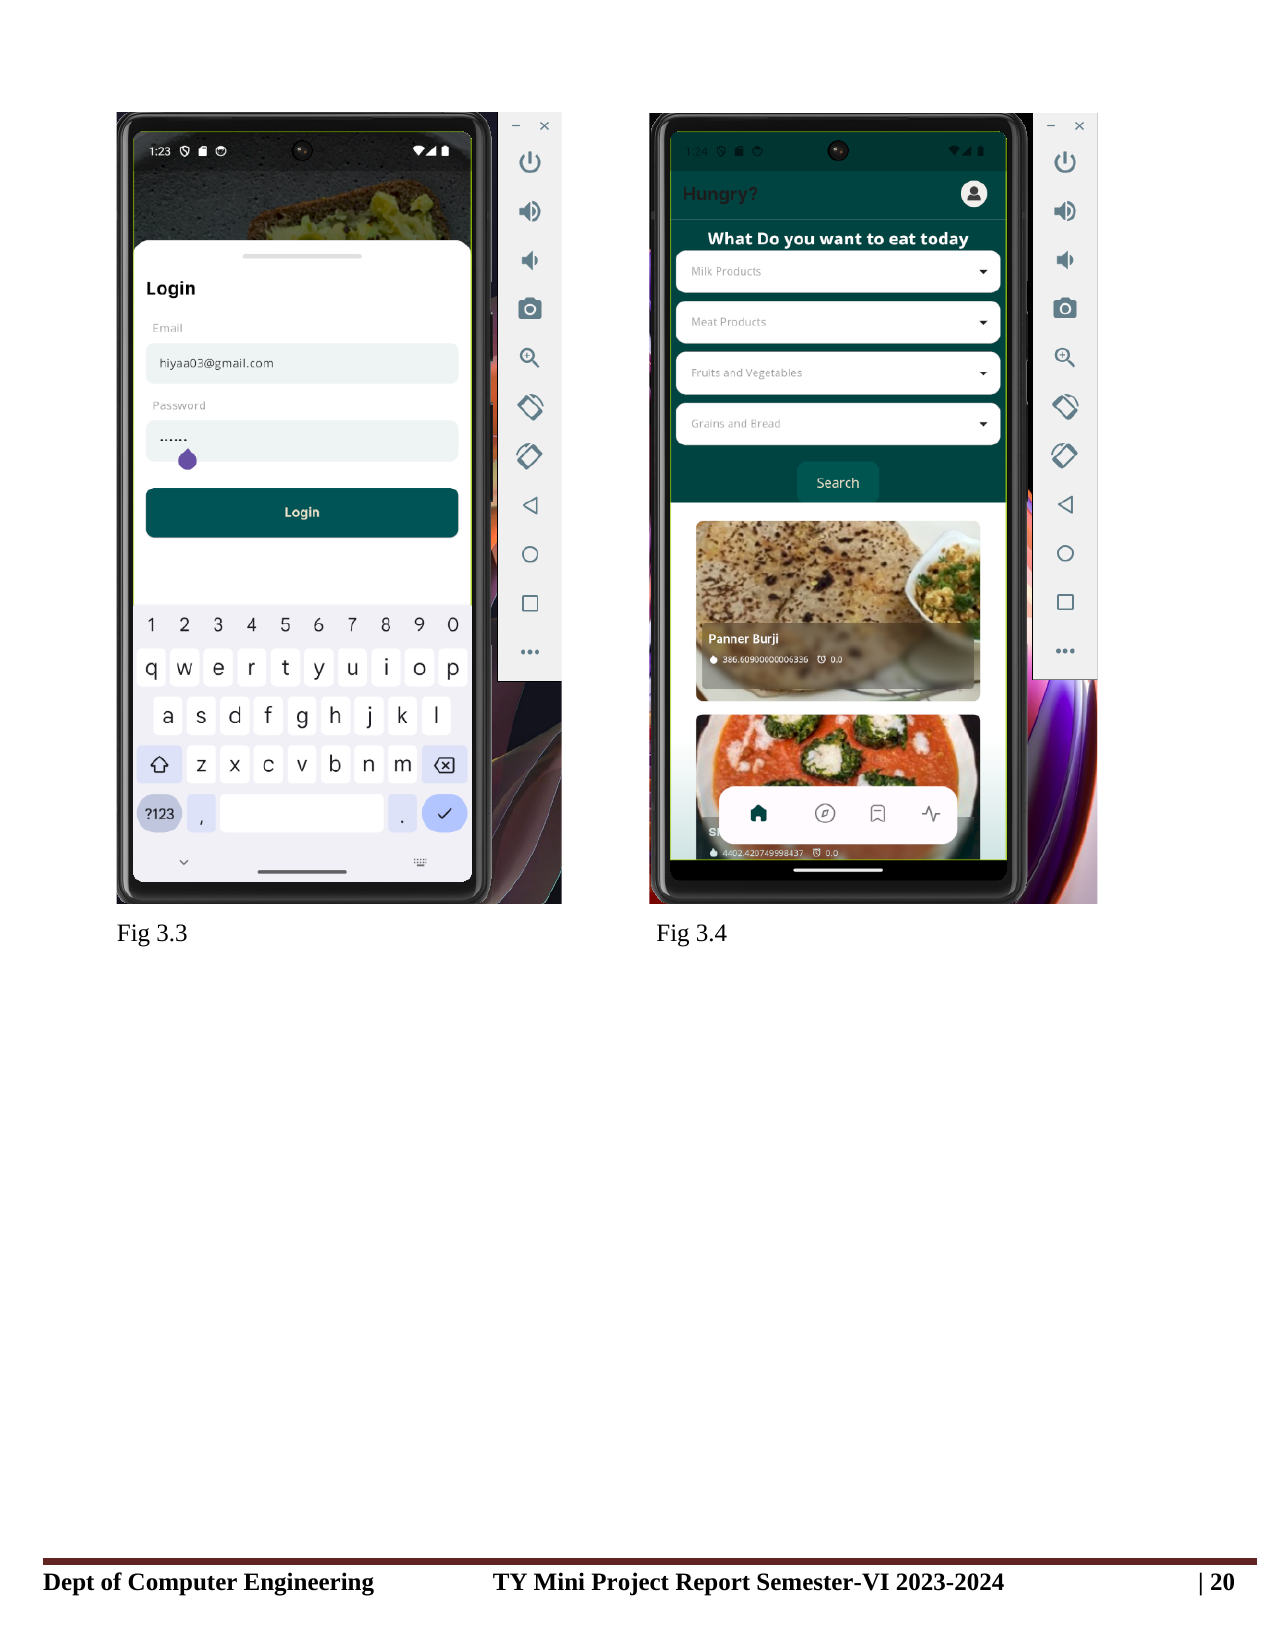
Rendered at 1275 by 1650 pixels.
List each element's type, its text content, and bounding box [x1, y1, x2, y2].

picture [116, 112, 562, 904]
text Fig 3.3 Fig 3.4 [117, 918, 1210, 947]
picture [649, 113, 1098, 904]
